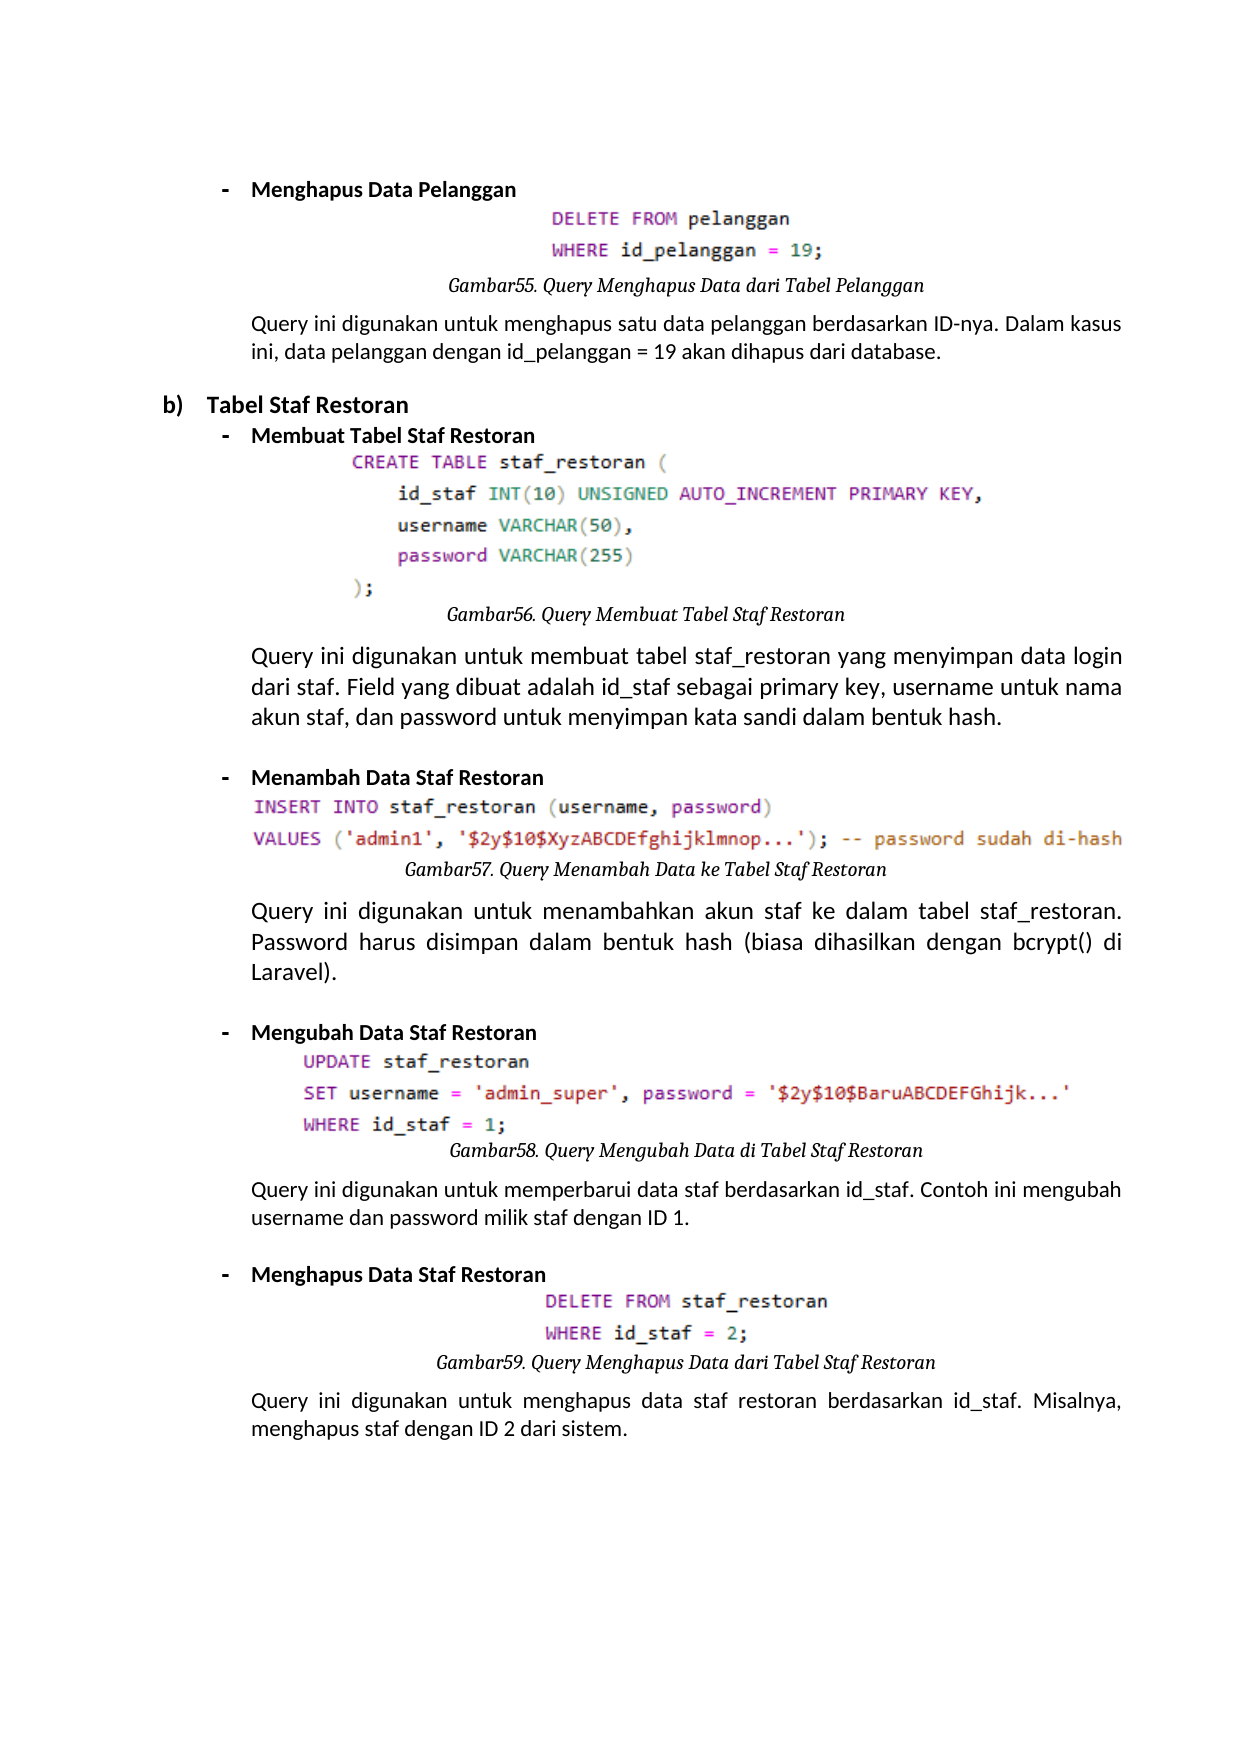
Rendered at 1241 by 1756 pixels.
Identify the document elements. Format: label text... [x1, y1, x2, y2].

list Tabel Staf Restoran [162, 389, 1124, 420]
text Query ini digunakan untuk membuat tabel staf_restoran yang menyimpan data login dari staf. Field yang dibuat adalah id_staf sebagai primary key, username untuk nama akun staf, dan password untuk menyimpan kata sandi dalam bentuk hash. [251, 640, 1124, 732]
list Menambah Data Staf Restoran [221, 762, 1124, 792]
subtitle Gambar57. Query Menambah Data ke Tabel Staf Restoran [170, 857, 1124, 881]
text Query ini digunakan untuk menghapus satu data pelanggan berdasarkan ID-nya. Dalam kasus ini, data pelanggan dengan id_pelanggan = 19 akan dihapus dari database. [251, 309, 1124, 365]
picture [250, 791, 1137, 858]
text Query ini digunakan untuk memperbarui data staf berdasarkan id_staf. Contoh ini mengubah username dan password milik staf dengan ID 1. [251, 1175, 1124, 1231]
picture [542, 1287, 833, 1351]
picture [347, 449, 985, 603]
subtitle Gambar59. Query Menghapus Data dari Tabel Staf Restoran [251, 1288, 1124, 1374]
text Query ini digunakan untuk menambahkan akun staf ke dalam tabel staf_restoran. Password harus disimpan dalam bentuk hash (biasa dihasilkan dengan bcrypt() di Laravel). [251, 895, 1124, 987]
subtitle Gambar56. Query Membuat Tabel Staf Restoran [170, 602, 1124, 626]
subtitle Gambar55. Query Menghapus Data dari Tabel Pelanggan [251, 203, 1124, 297]
list Menghapus Data Staf Restoran [221, 1259, 1124, 1288]
picture [547, 203, 828, 274]
list Menghapus Data Pelanggan [221, 174, 1124, 203]
list Mengubah Data Staf Restoran [221, 1017, 1124, 1047]
list Membuat Tabel Staf Restoran [221, 420, 1124, 449]
text Query ini digunakan untuk menghapus data staf restoran berdasarkan id_staf. Misalnya, menghapus staf dengan ID 2 dari sistem. [251, 1386, 1124, 1442]
picture [300, 1046, 1075, 1139]
